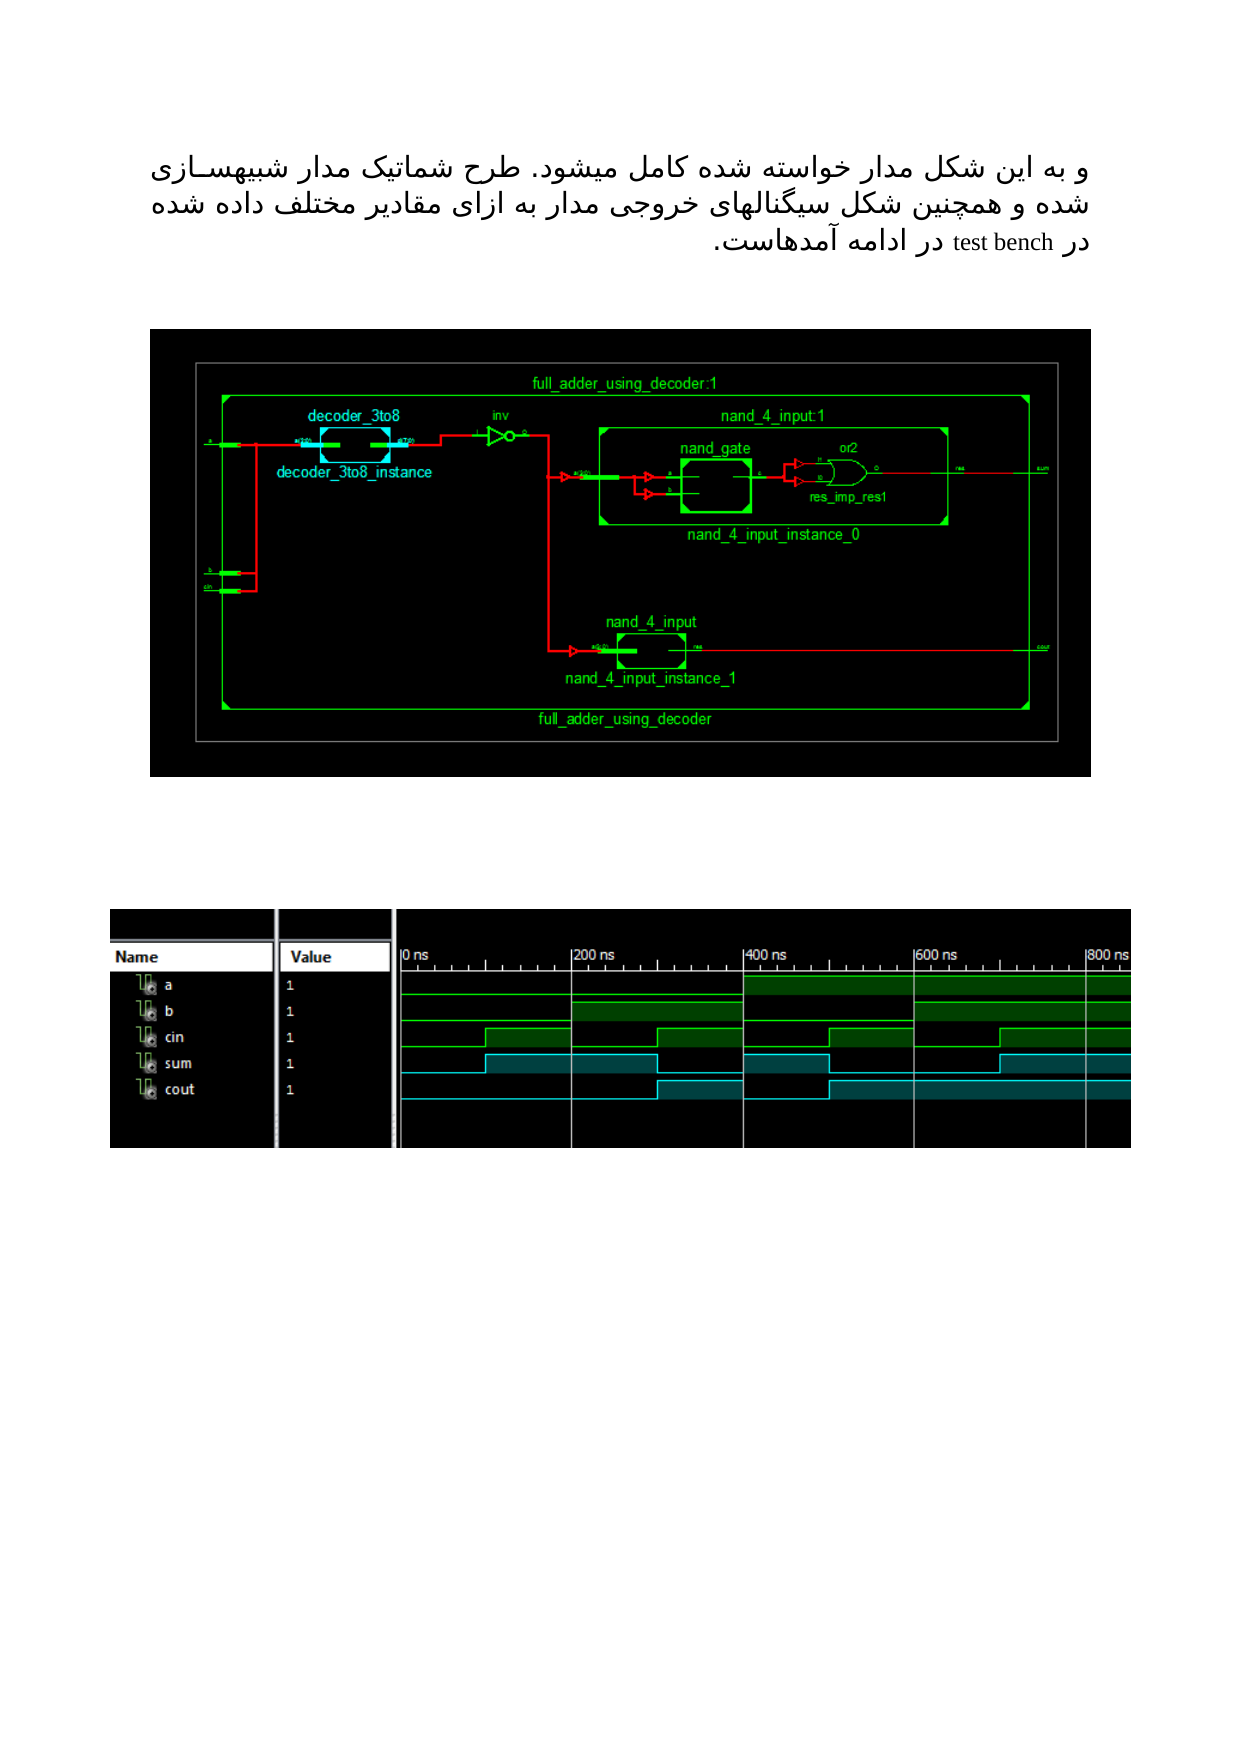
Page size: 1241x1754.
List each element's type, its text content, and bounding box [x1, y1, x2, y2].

picture [150, 329, 1091, 777]
text و به این شکل مدار خواسته شده کامل میشود. طرح شماتیک مدار شبیهسازی شده و همچنین شکل سیگنالهای خروجی مدار به ازای مقادیر مختلف داده شده در test bench در ادامه آمدهاست. [150, 150, 1090, 257]
picture [110, 909, 1131, 1148]
